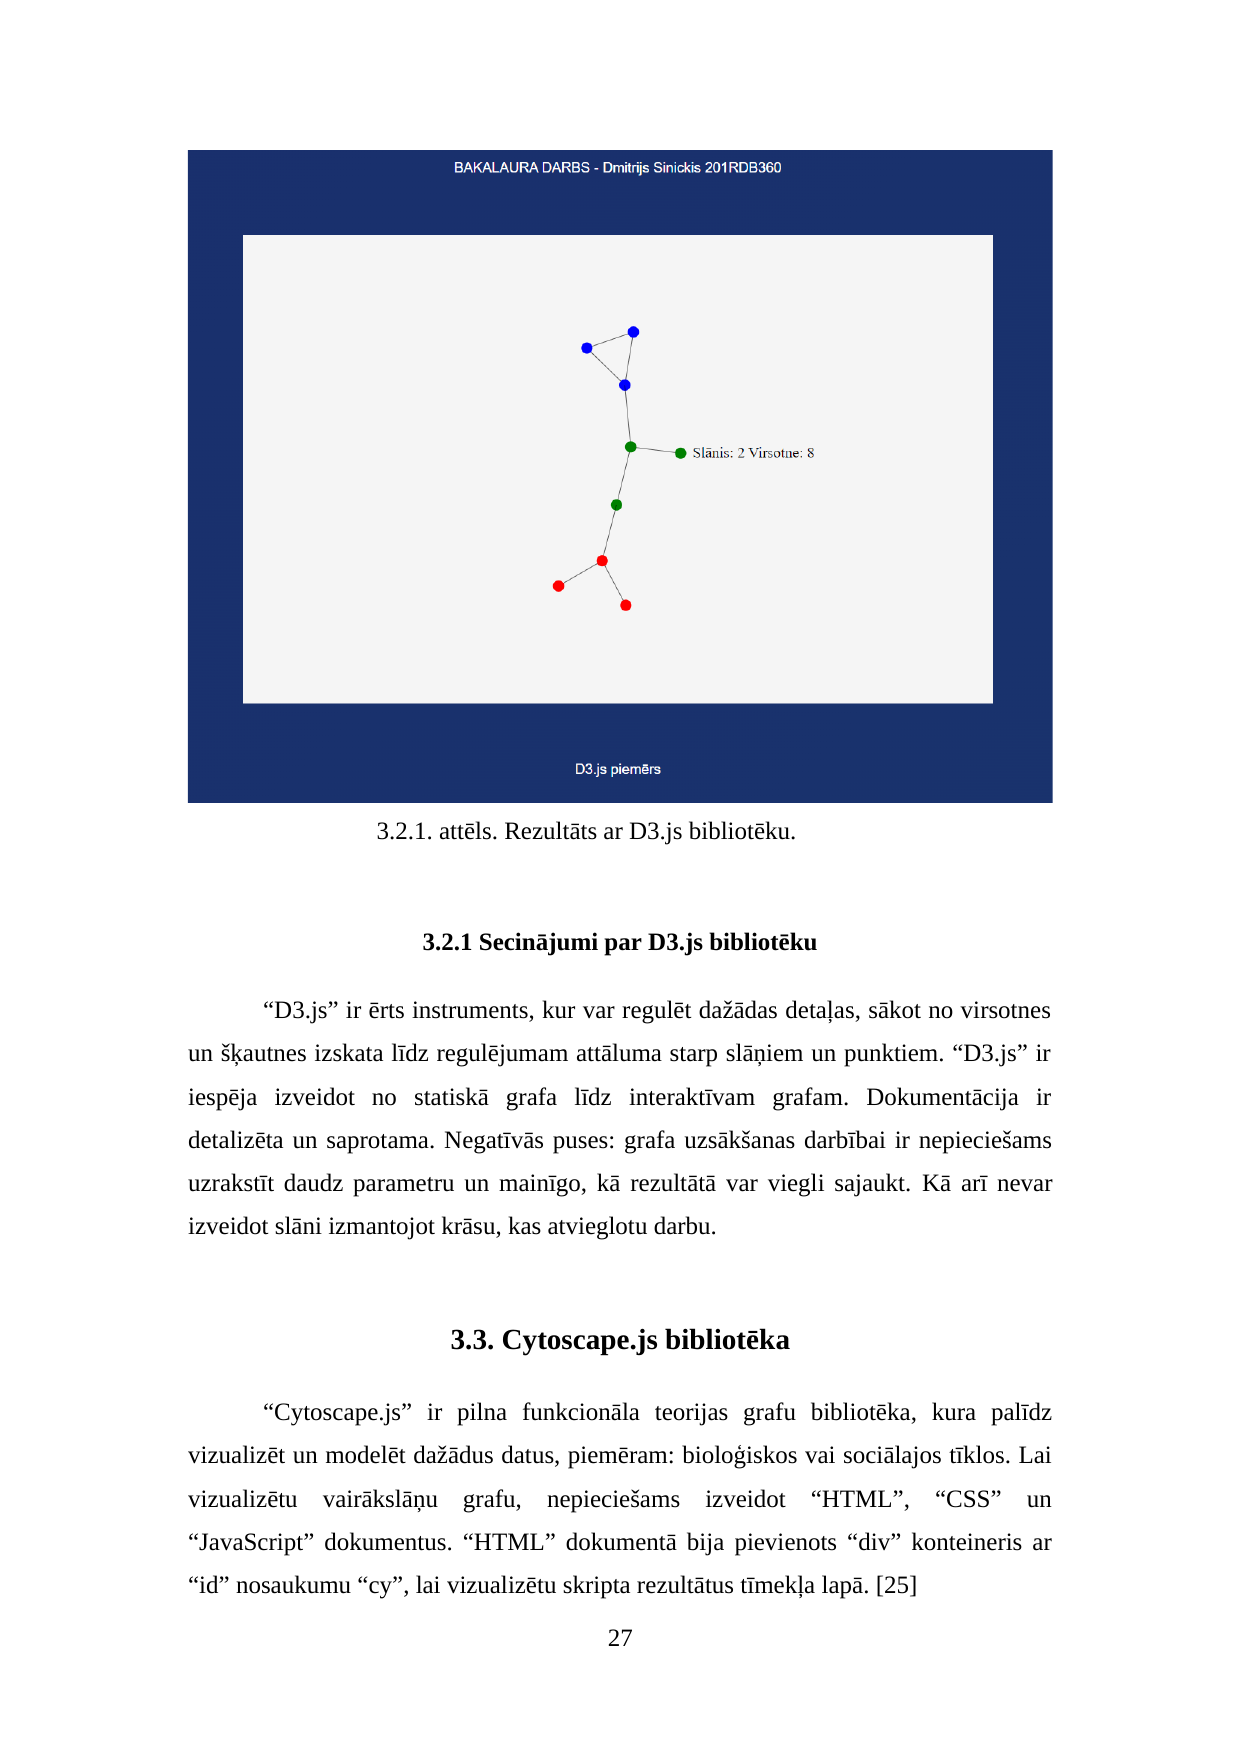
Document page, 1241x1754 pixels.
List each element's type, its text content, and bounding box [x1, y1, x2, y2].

text 3.3. Cytoscape.js bibliotēka [188, 1322, 1052, 1356]
text 3.2.1 Secinājumi par D3.js bibliotēku [188, 927, 1052, 956]
text “Cytoscape.js” ir pilna funkcionāla teorijas grafu bibliotēka, kura palīdz vizualizēt un modelēt dažādus datus, piemēram: bioloģiskos vai sociālajos tīklos. Lai vizualizētu vairākslāņu grafu, nepieciešams izveidot “HTML”, “CSS” un “JavaScript” dokumentus. “HTML” dokumentā bija pievienots “div” konteineris ar “id” nosaukumu “cy”, lai vizualizētu skripta rezultātus tīmekļa lapā. [25] [188, 1397, 1052, 1599]
text 3.2.1. attēls. Rezultāts ar D3.js bibliotēku. [188, 816, 985, 845]
picture [187, 150, 1053, 803]
text “D3.js” ir ērts instruments, kur var regulēt dažādas detaļas, sākot no virsotnes un šķautnes izskata līdz regulējumam attāluma starp slāņiem un punktiem. “D3.js” ir iespēja izveidot no statiskā grafa līdz interaktīvam grafam. Dokumentācija ir detalizēta un saprotama. Negatīvās puses: grafa uzsākšanas darbībai ir nepieciešams uzrakstīt daudz parametru un mainīgo, kā rezultātā var viegli sajaukt. Kā arī nevar izveidot slāni izmantojot krāsu, kas atvieglotu darbu. [188, 995, 1052, 1240]
